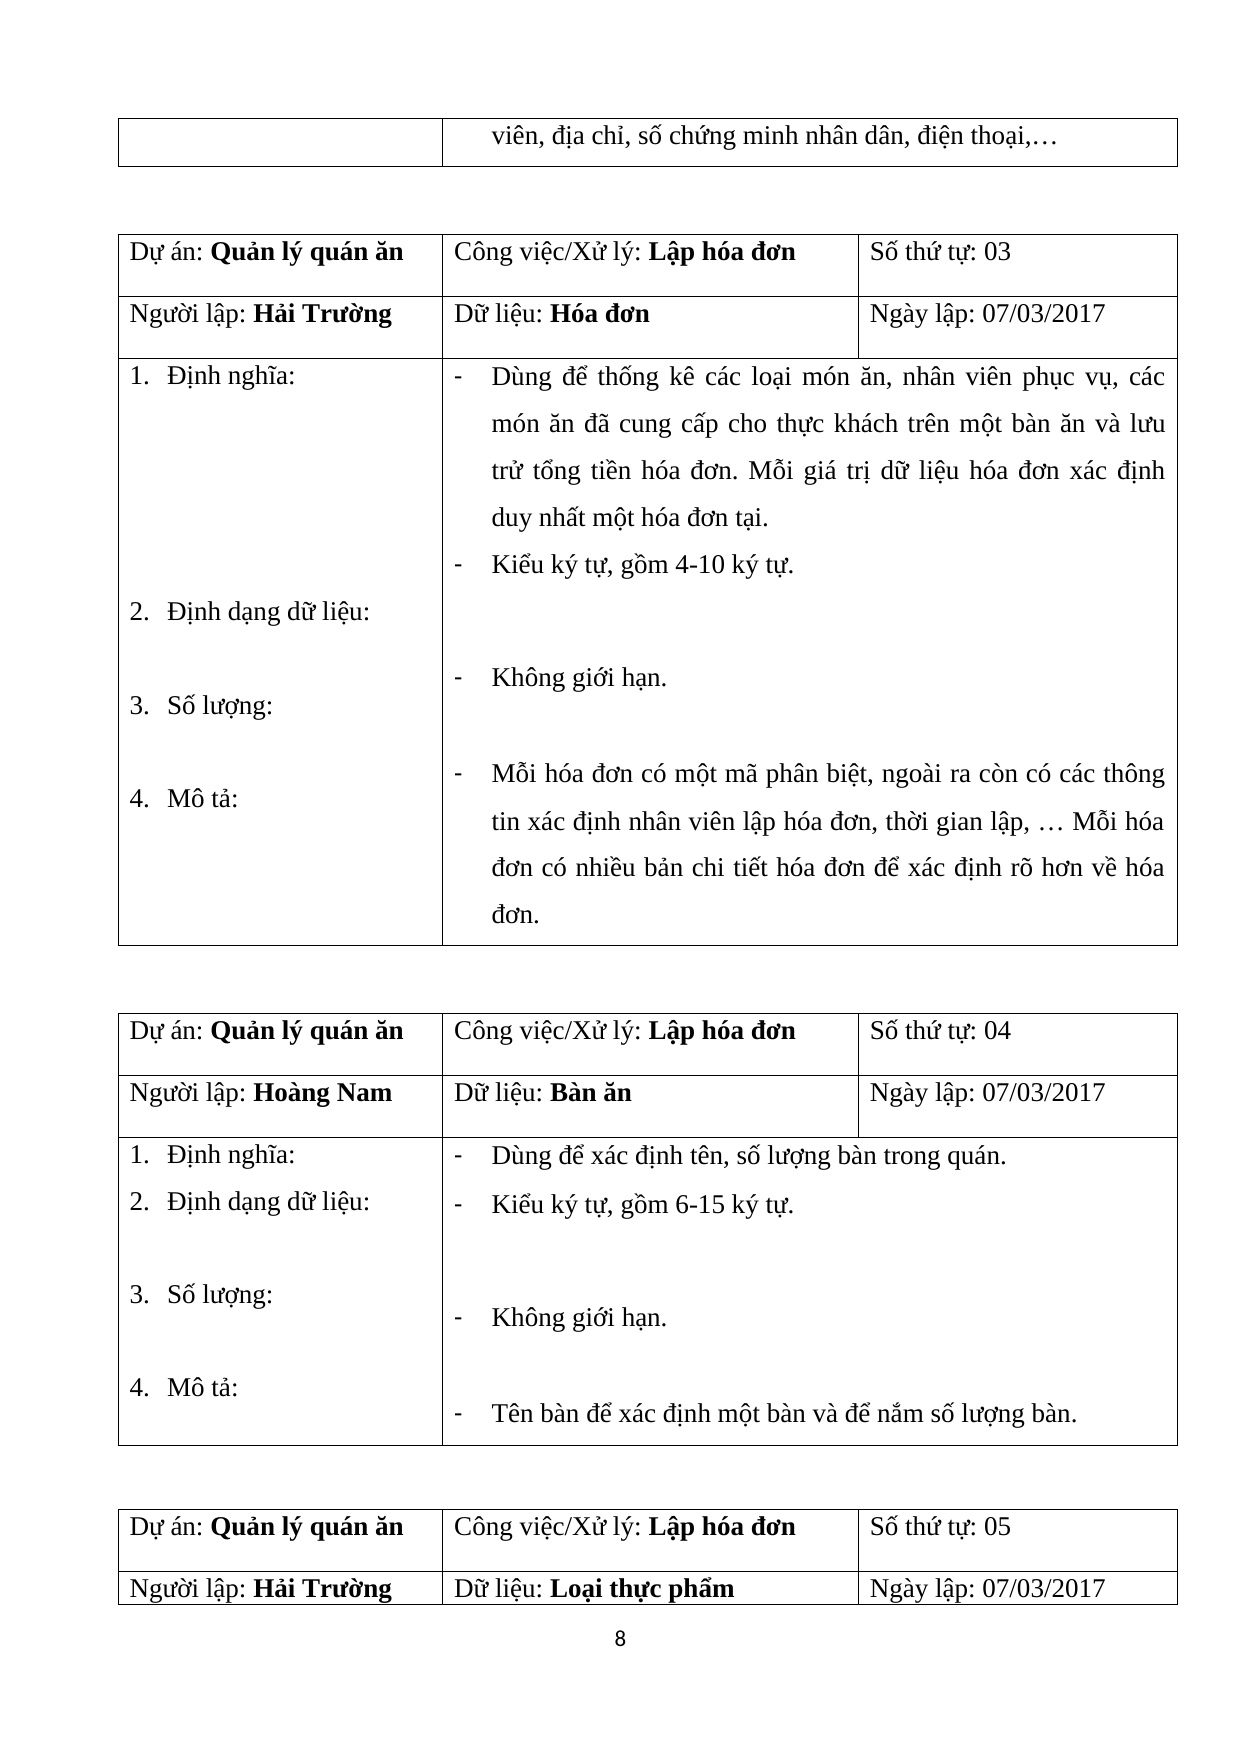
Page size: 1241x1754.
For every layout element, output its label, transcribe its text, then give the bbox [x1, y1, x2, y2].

table_header Dự án: Quản lý quán ăn [119, 235, 442, 296]
table_cell Dùng để xác định tên, số lượng bàn trong quán. Kiểu ký tự, gồm 6-15 ký tự. Không giới hạn. Tên bàn để xác định một bàn và để nắm số lượng bàn. [443, 1138, 1177, 1445]
table_header Dự án: Quản lý quán ăn [119, 1510, 442, 1571]
table_cell Ngày lập: 07/03/2017 [859, 1076, 1177, 1137]
table_header Công việc/Xử lý: Lập hóa đơn [443, 1014, 858, 1075]
table_cell Người lập: Hải Trường [119, 297, 442, 358]
table_header Số thứ tự: 05 [859, 1510, 1177, 1571]
table_cell Người lập: Hoàng Nam [119, 1076, 442, 1137]
table_header Số thứ tự: 03 [859, 235, 1177, 296]
table_cell Ngày lập: 07/03/2017 [859, 297, 1177, 358]
table_cell Dữ liệu: Bàn ăn [443, 1076, 858, 1137]
table_header Công việc/Xử lý: Lập hóa đơn [443, 235, 858, 296]
table_cell Định nghĩa: Định dạng dữ liệu: Số lượng: Mô tả: [119, 359, 442, 945]
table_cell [859, 1572, 1177, 1603]
table_header Công việc/Xử lý: Lập hóa đơn [443, 1510, 858, 1571]
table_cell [443, 119, 1177, 166]
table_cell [119, 1572, 442, 1603]
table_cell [119, 119, 442, 166]
table_header Số thứ tự: 04 [859, 1014, 1177, 1075]
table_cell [443, 1572, 858, 1603]
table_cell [119, 1138, 442, 1445]
table_cell Dùng để thống kê các loại món ăn, nhân viên phục vụ, các món ăn đã cung cấp cho thực khách trên một bàn ăn và lưu trử tổng tiền hóa đơn. Mỗi giá trị dữ liệu hóa đơn xác định duy nhất một hóa đơn tại. Kiểu ký tự, gồm 4-10 ký tự. Không giới hạn. Mỗi hóa đơn có một mã phân biệt, ngoài ra còn có các thông tin xác định nhân viên lập hóa đơn, thời gian lập, … Mỗi hóa đơn có nhiều bản chi tiết hóa đơn để xác định rõ hơn về hóa đơn. [443, 359, 1177, 945]
table_header Dự án: Quản lý quán ăn [119, 1014, 442, 1075]
table_cell Dữ liệu: Hóa đơn [443, 297, 858, 358]
